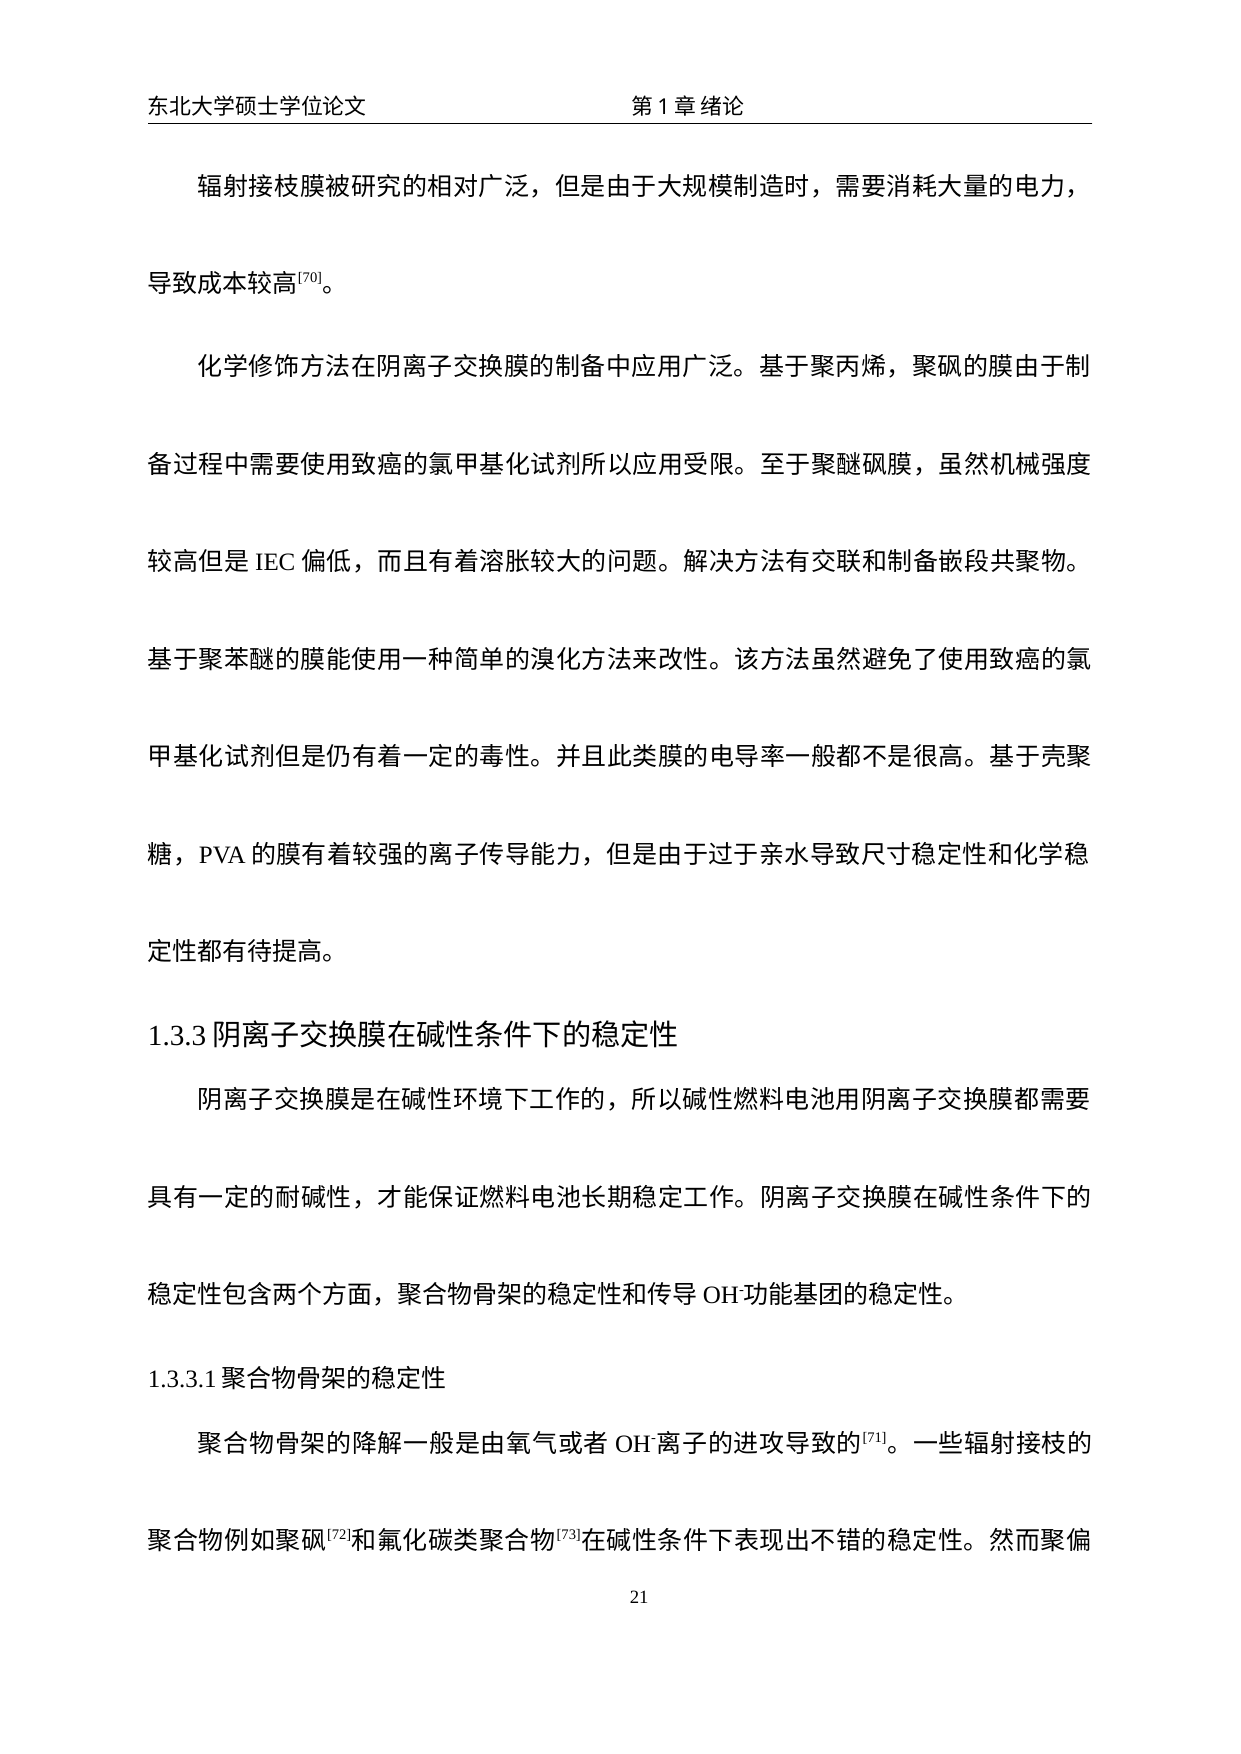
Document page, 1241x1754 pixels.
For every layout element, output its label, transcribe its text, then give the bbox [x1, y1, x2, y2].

text 阴离子交换膜是在碱性环境下工作的，所以碱性燃料电池用阴离子交换膜都需要具有一定的耐碱性，才能保证燃料电池长期稳定工作。阴离子交换膜在碱性条件下的稳定性包含两个方面，聚合物骨架的稳定性和传导OH-功能基团的稳定性。 [148, 1066, 1092, 1326]
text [148, 1409, 1092, 1571]
subtitle 1.3.3阴离子交换膜在碱性条件下的稳定性 [148, 1001, 1092, 1066]
text 辐射接枝膜被研究的相对广泛，但是由于大规模制造时，需要消耗大量的电力，导致成本较高[70]。 [148, 152, 1092, 314]
subtitle 1.3.3.1聚合物骨架的稳定性 [148, 1344, 1092, 1409]
text 化学修饰方法在阴离子交换膜的制备中应用广泛。基于聚丙烯，聚砜的膜由于制备过程中需要使用致癌的氯甲基化试剂所以应用受限。至于聚醚砜膜，虽然机械强度较高但是IEC偏低，而且有着溶胀较大的问题。解决方法有交联和制备嵌段共聚物。基于聚苯醚的膜能使用一种简单的溴化方法来改性。该方法虽然避免了使用致癌的氯甲基化试剂但是仍有着一定的毒性。并且此类膜的电导率一般都不是很高。基于壳聚糖，PVA的膜有着较强的离子传导能力，但是由于过于亲水导致尺寸稳定性和化学稳定性都有待提高。 [148, 332, 1092, 982]
